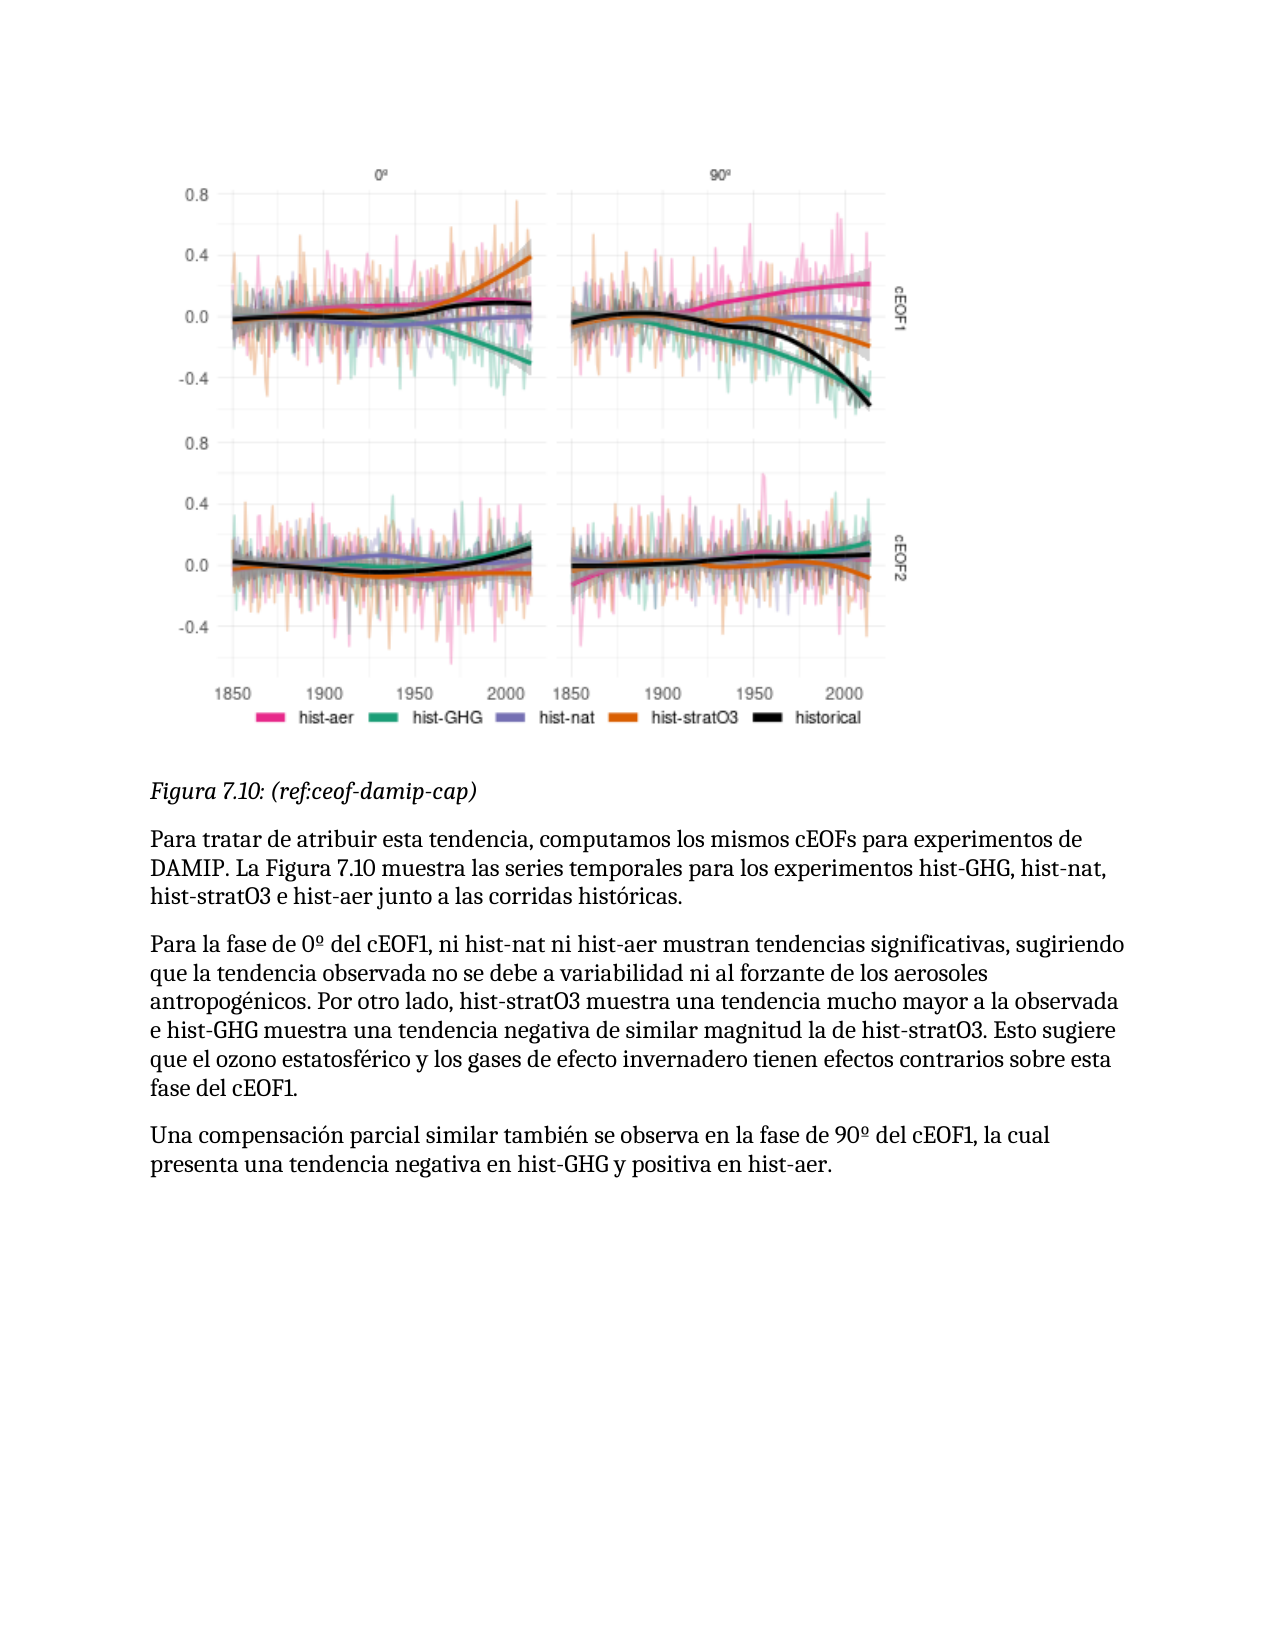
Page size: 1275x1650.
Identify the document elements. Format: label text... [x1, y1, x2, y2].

text Una compensación parcial similar también se observa en la fase de 90º del cEOF1, la cual presenta una tendencia negativa en hist-GHG y positiva en hist-aer. [150, 1121, 1125, 1178]
text Para la fase de 0º del cEOF1, ni hist-nat ni hist-aer mustran tendencias significativas, sugiriendo que la tendencia observada no se debe a variabilidad ni al forzante de los aerosoles antropogénicos. Por otro lado, hist-stratO3 muestra una tendencia mucho mayor a la observada e hist-GHG muestra una tendencia negativa de similar magnitud la de hist-stratO3. Esto sugiere que el ozono estatosférico y los gases de efecto invernadero tienen efectos contrarios sobre esta fase del cEOF1. [150, 930, 1125, 1102]
text Figura 7.10: (ref:ceof-damip-cap) [150, 777, 1125, 806]
text Para tratar de atribuir esta tendencia, computamos los mismos cEOFs para experimentos de DAMIP. La Figura 7.10 muestra las series temporales para los experimentos hist-GHG, hist-nat, hist-stratO3 e hist-aer junto a las corridas históricas. [150, 825, 1125, 911]
picture [168, 150, 927, 757]
